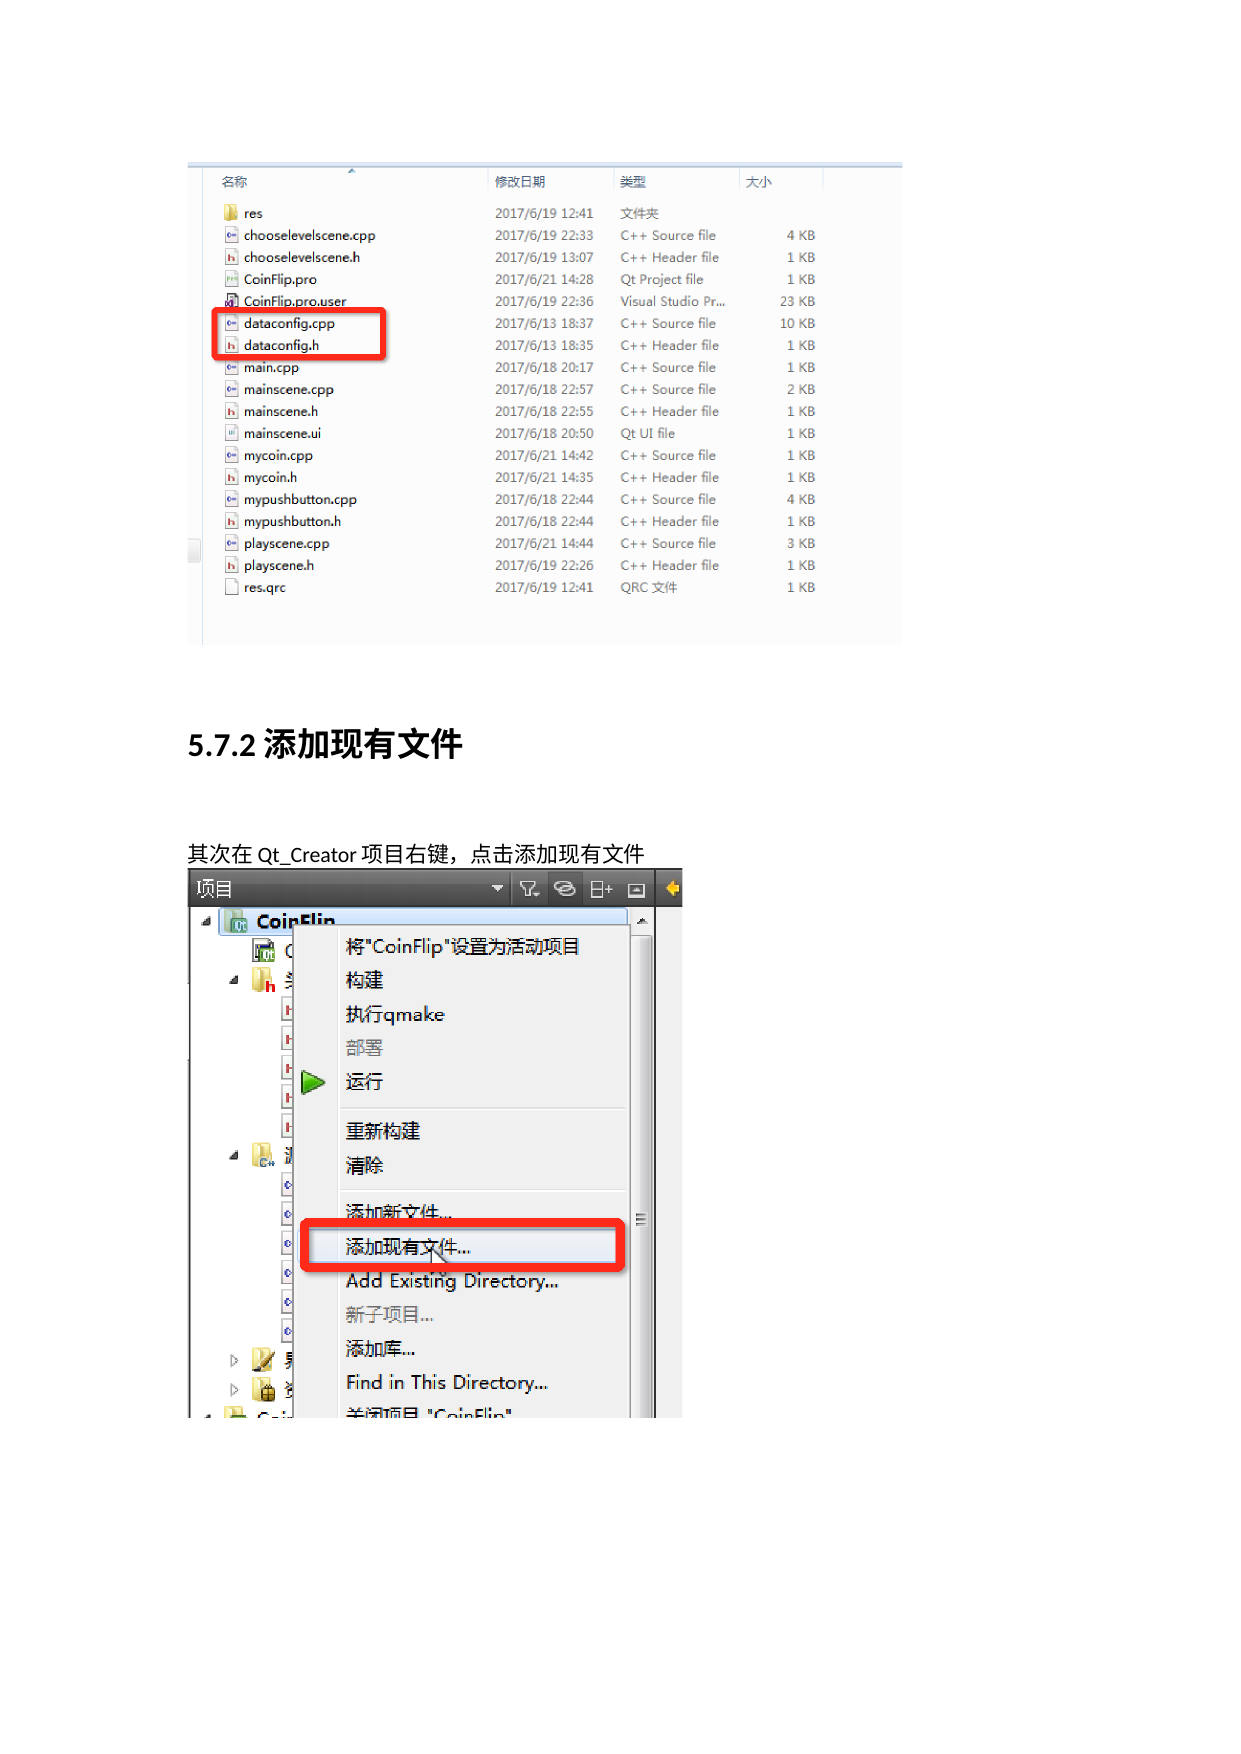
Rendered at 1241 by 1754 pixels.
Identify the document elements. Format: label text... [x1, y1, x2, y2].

picture [187, 162, 903, 645]
text 其次在Qt_Creator项目右键，点击添加现有文件 [187, 836, 1053, 869]
subtitle 5.7.2 添加现有文件 [187, 709, 1053, 774]
picture [187, 868, 683, 1418]
